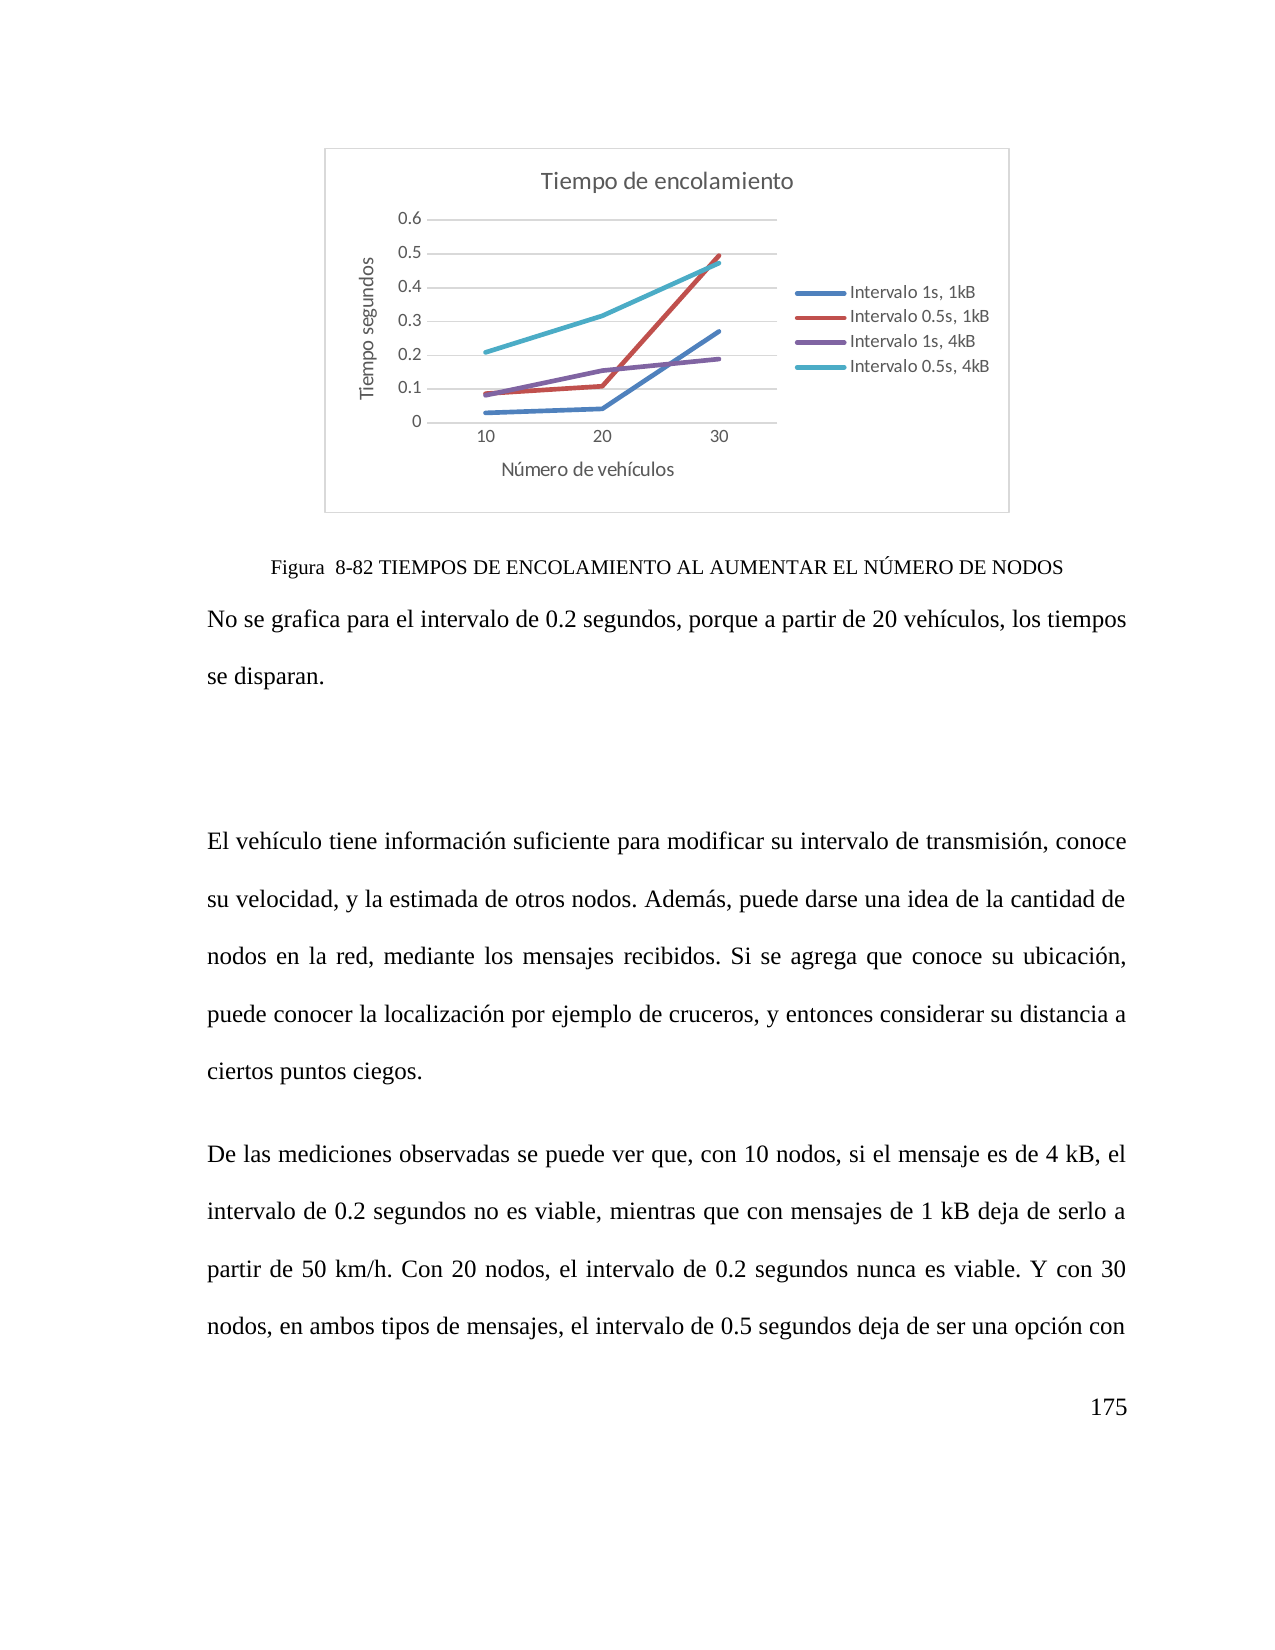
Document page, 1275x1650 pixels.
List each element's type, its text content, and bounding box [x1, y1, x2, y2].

text El vehículo tiene información suficiente para modificar su intervalo de transmisión, conoce su velocidad, y la estimada de otros nodos. Además, puede darse una idea de la cantidad de nodos en la red, mediante los mensajes recibidos. Si se agrega que conoce su ubicación, puede conocer la localización por ejemplo de cruceros, y entonces considerar su distancia a ciertos puntos ciegos. [207, 826, 1127, 1085]
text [207, 1139, 1127, 1340]
text No se grafica para el intervalo de 0.2 segundos, porque a partir de 20 vehículos, los tiempos se disparan. [207, 604, 1127, 690]
